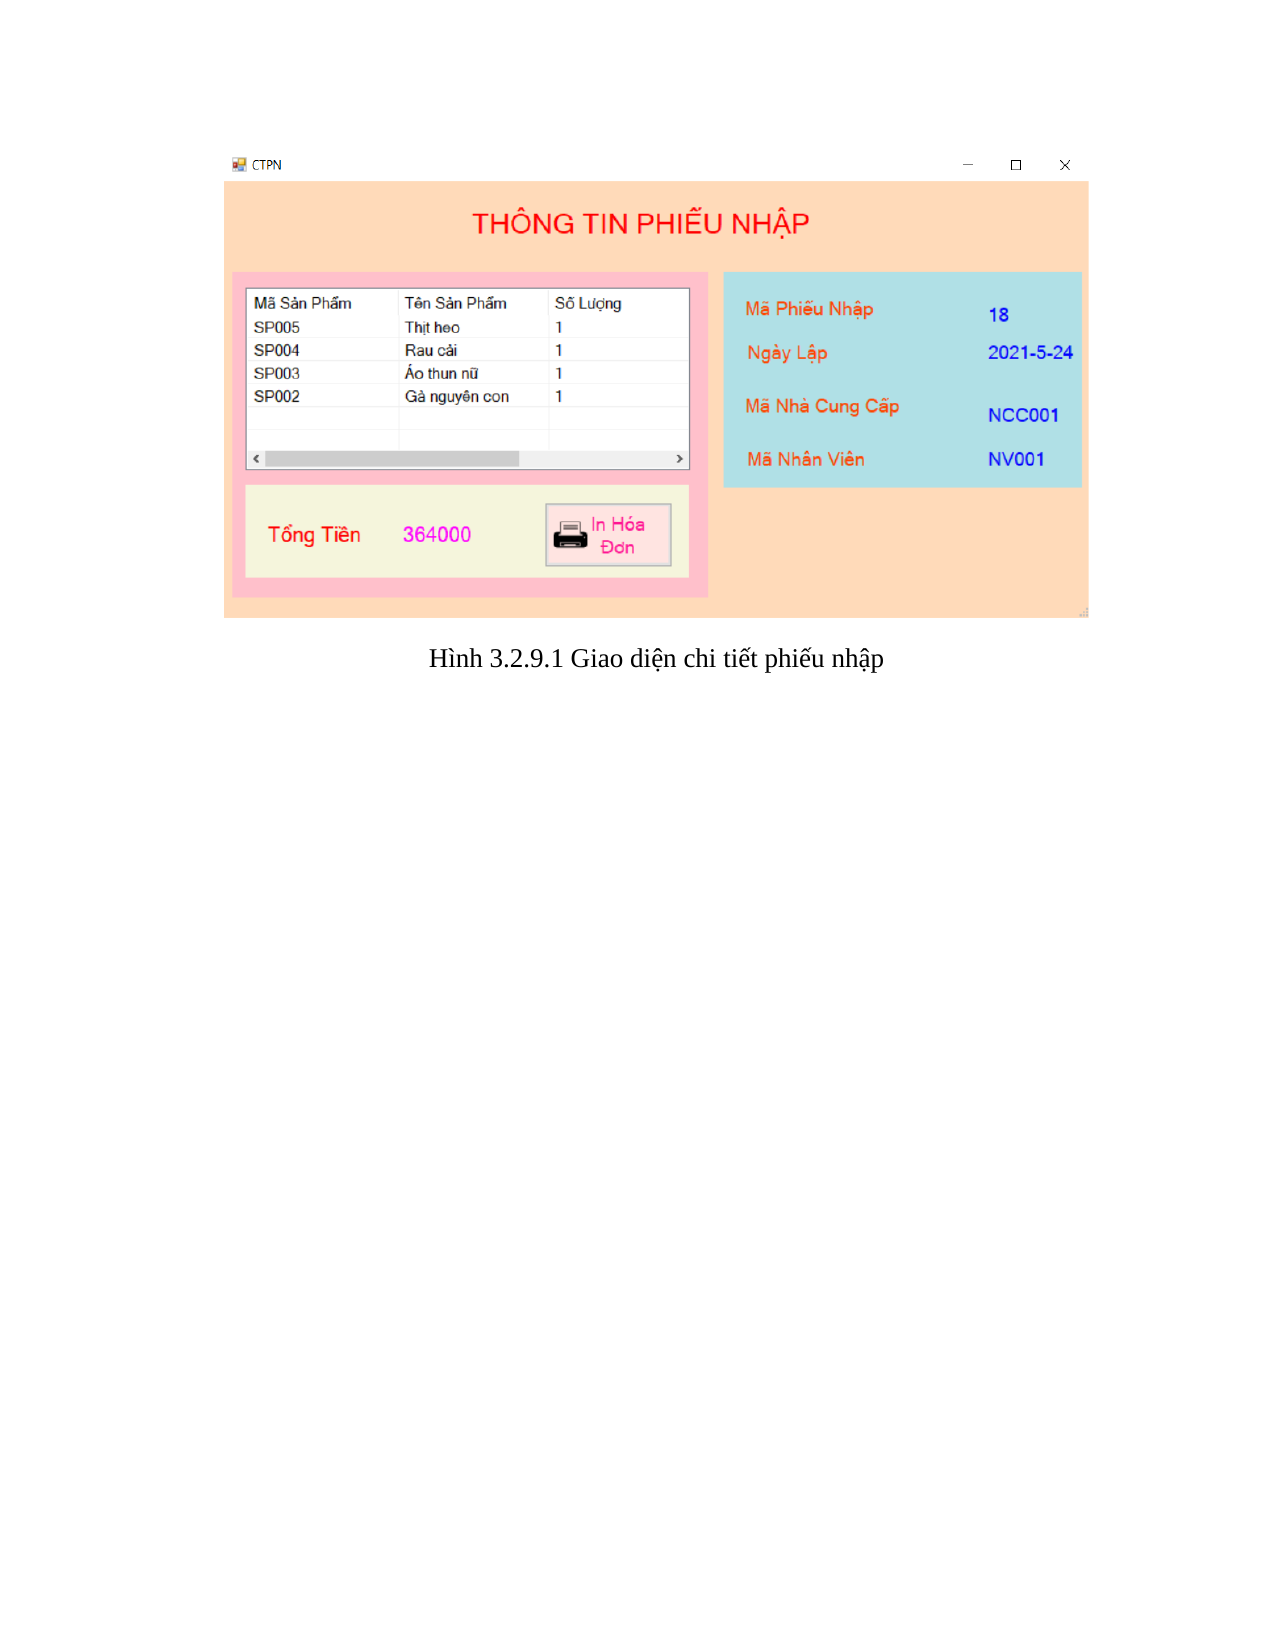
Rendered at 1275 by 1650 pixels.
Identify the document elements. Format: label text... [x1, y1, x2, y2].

picture [224, 150, 1089, 618]
text Hình 3.2.9.1 Giao diện chi tiết phiếu nhập [187, 642, 1125, 673]
